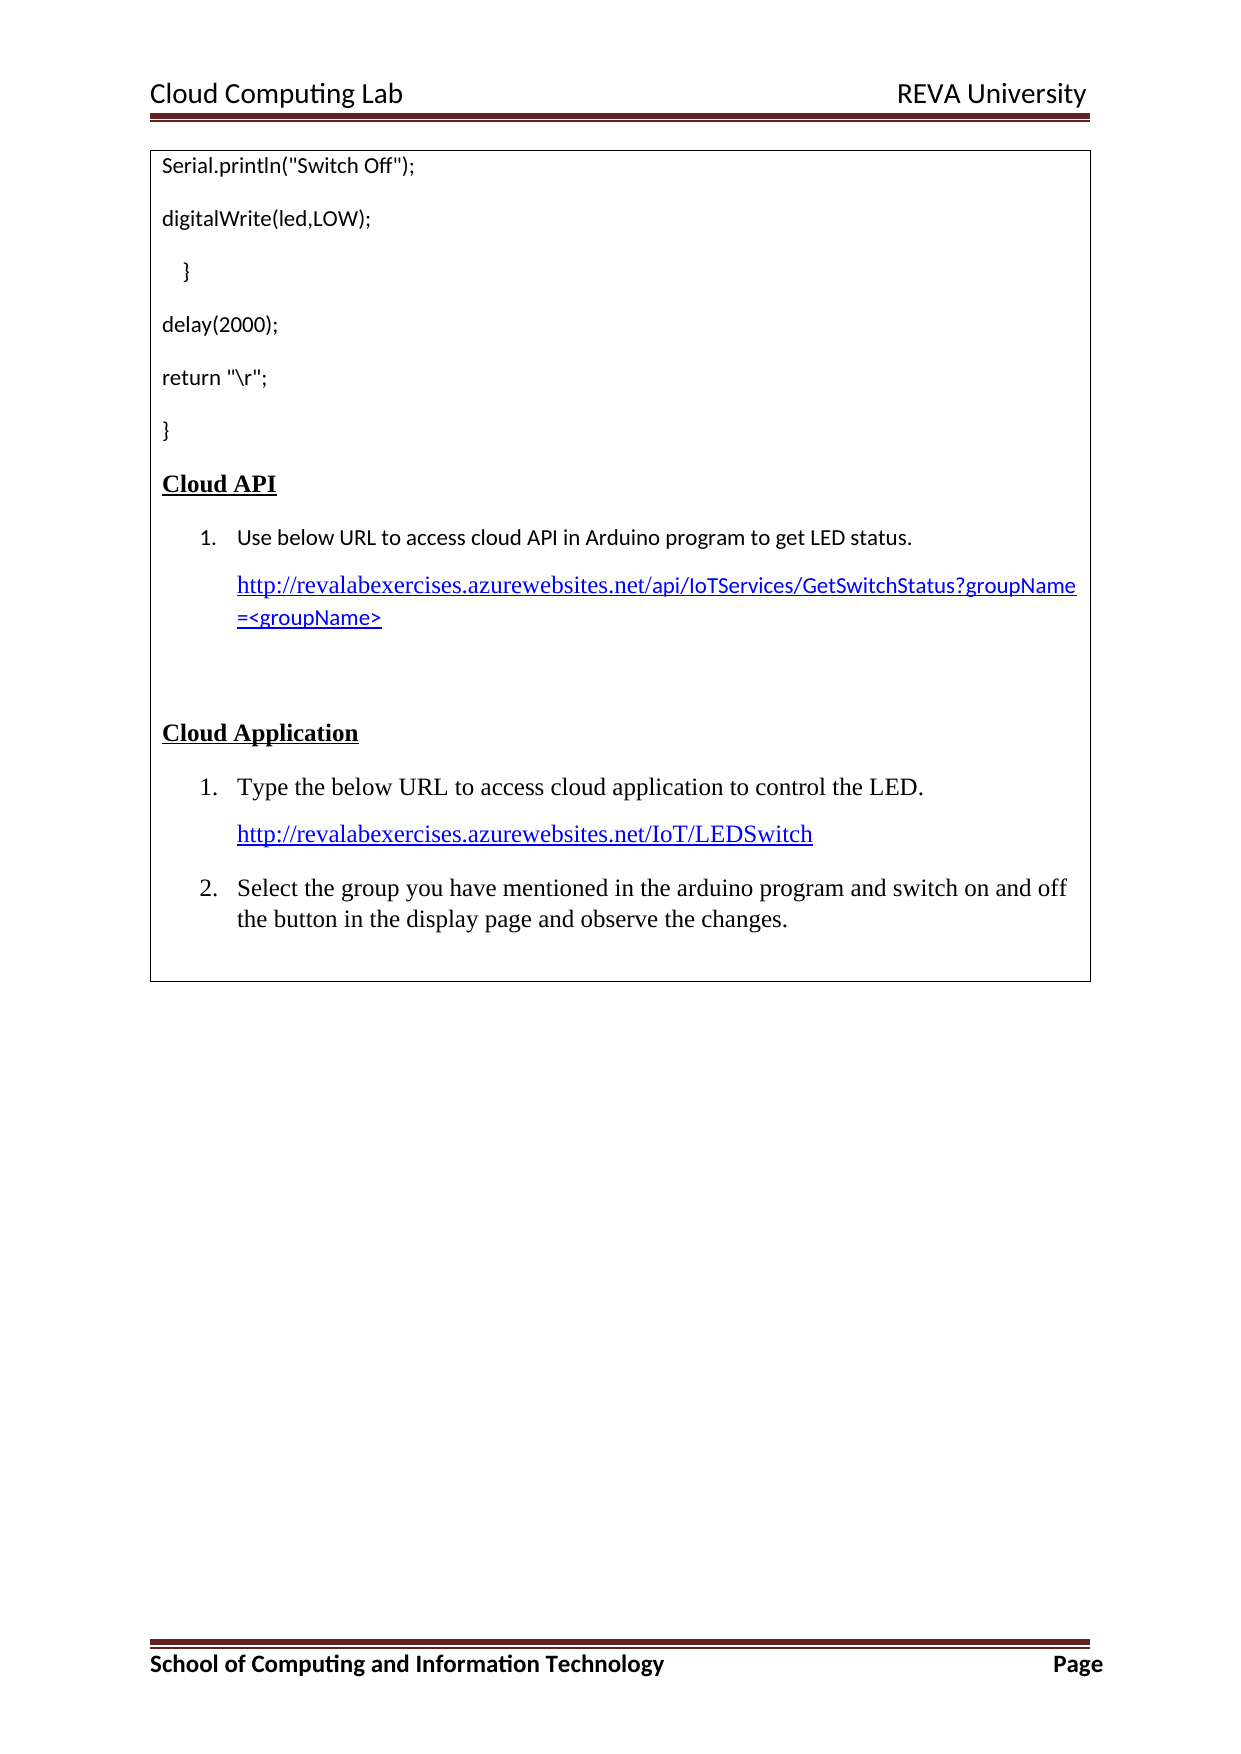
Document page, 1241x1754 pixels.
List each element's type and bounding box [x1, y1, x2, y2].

table_cell [151, 151, 1090, 981]
